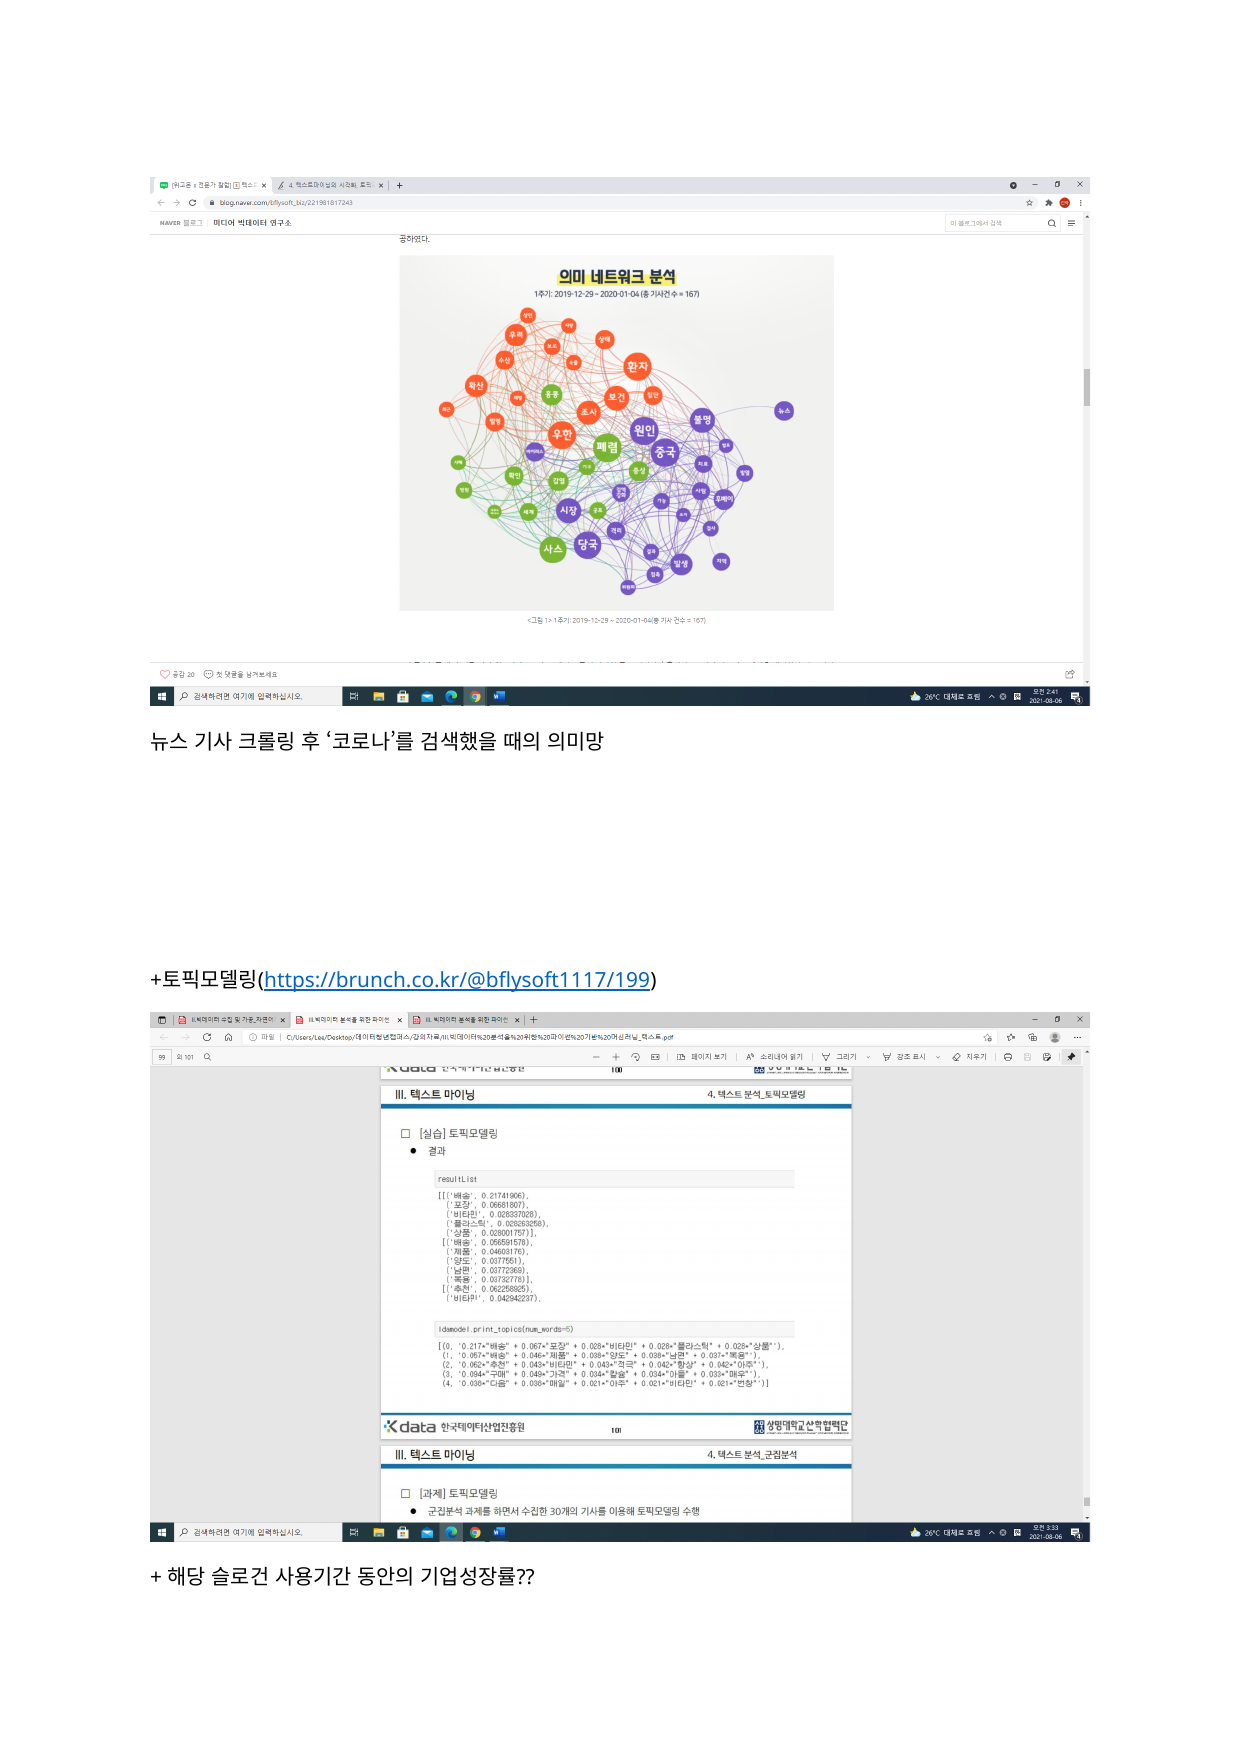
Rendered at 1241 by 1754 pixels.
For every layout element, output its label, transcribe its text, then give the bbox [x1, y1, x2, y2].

picture [150, 1012, 1091, 1542]
picture [150, 177, 1091, 706]
text +토픽모델링(https://brunch.co.kr/@bflysoft1117/199) [150, 963, 1090, 994]
text + 해당 슬로건 사용기간 동안의 기업성장률?? [150, 1560, 1090, 1591]
text 뉴스 기사 크롤링 후 ‘코로나’를 검색했을 때의 의미망 [150, 725, 1090, 755]
